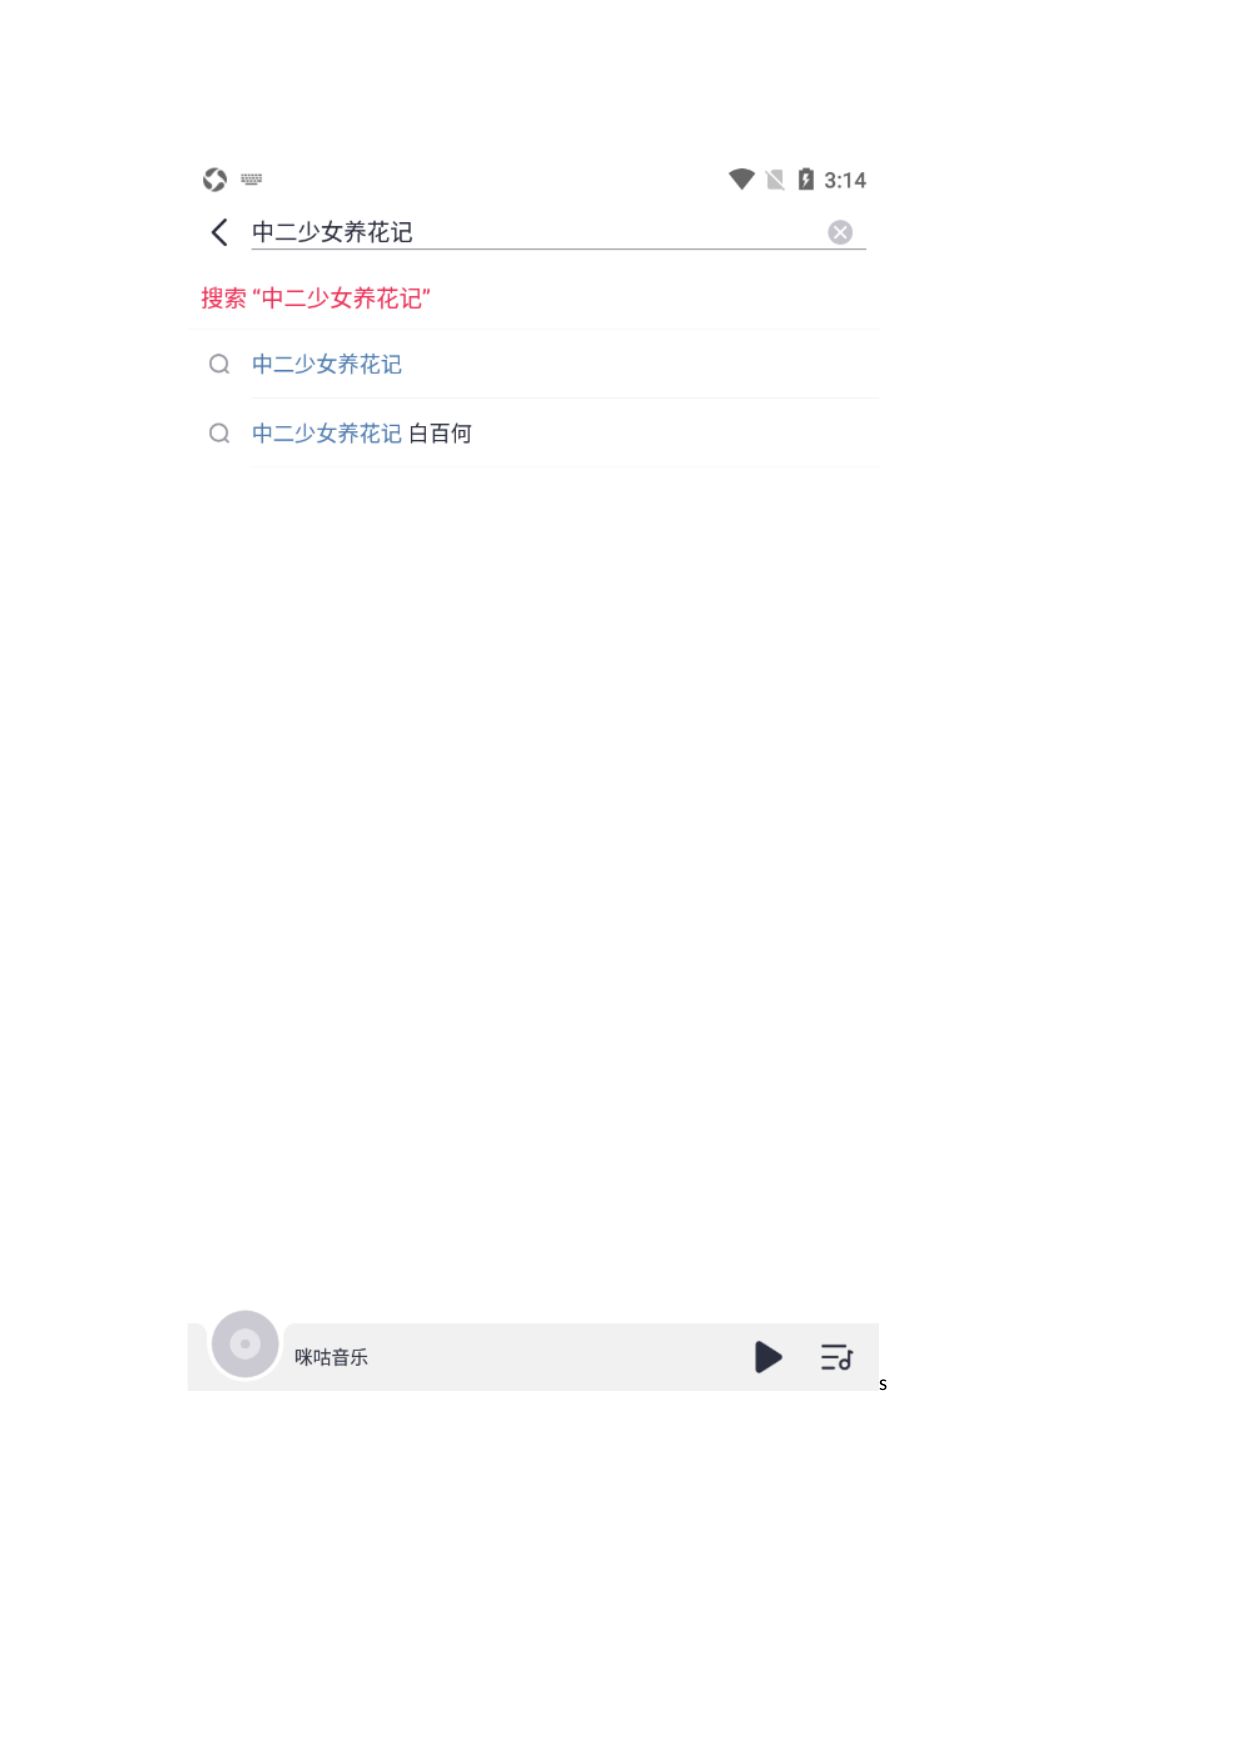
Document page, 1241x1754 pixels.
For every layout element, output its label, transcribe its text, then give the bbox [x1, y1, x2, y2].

picture [187, 162, 879, 1391]
